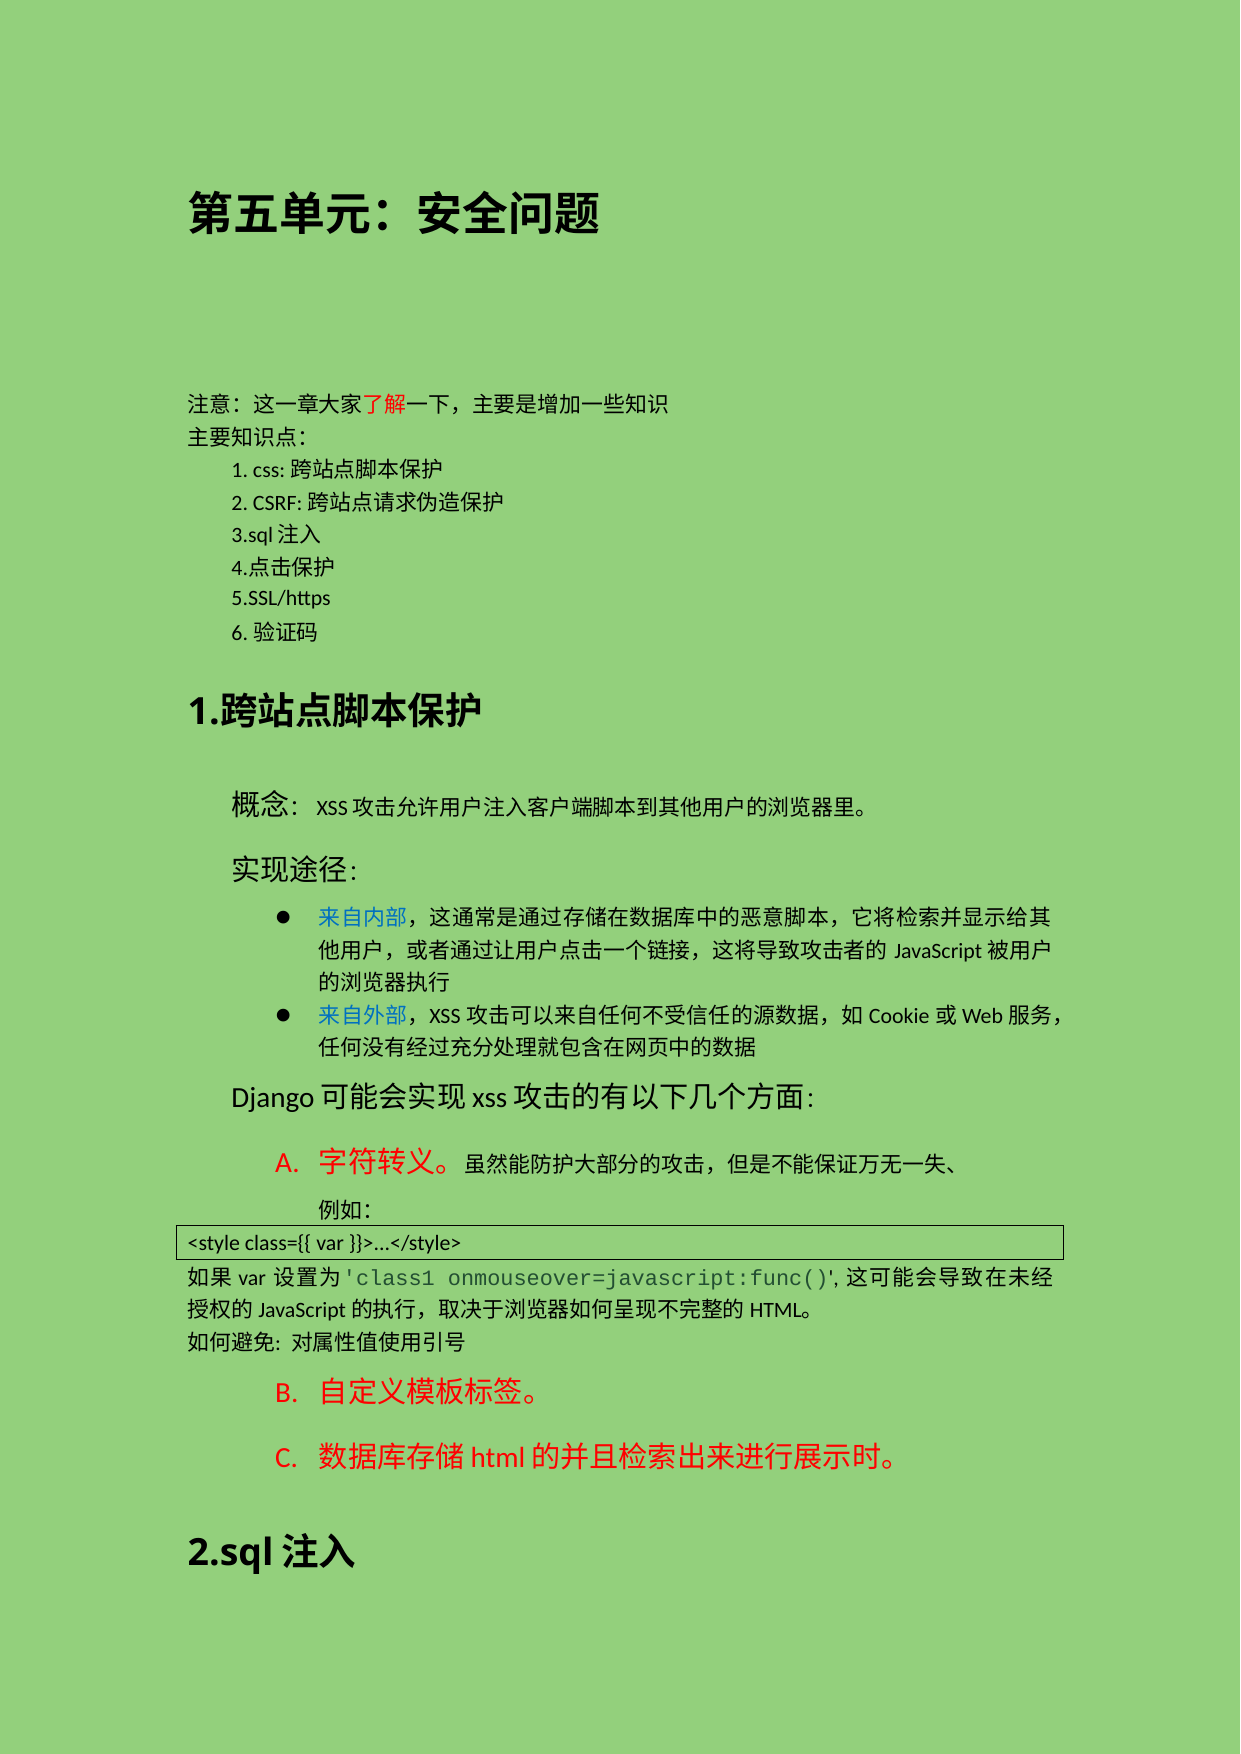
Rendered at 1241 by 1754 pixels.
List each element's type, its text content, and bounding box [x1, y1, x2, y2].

text 概念： XSS攻击允许用户注入客户端脚本到其他用户的浏览器里。 [187, 770, 1053, 835]
subtitle 2.sql注入 [187, 1516, 1053, 1581]
list 数据库存储html的并且检索出来进行展示时。 [275, 1422, 1053, 1487]
text 5.SSL/https [187, 582, 1053, 614]
text 注意：这一章大家了解一下，主要是增加一些知识 [187, 387, 1053, 419]
text 如何避免: 对属性值使用引号 [187, 1324, 1053, 1357]
list 来自内部，这通常是通过存储在数据库中的恶意脚本，它将检索并显示给其他用户，或者通过让用户点击一个链接，这将导致攻击者的 JavaScript 被用户的浏览器执行 [275, 900, 1053, 997]
list 自定义模板标签。 [275, 1357, 1053, 1422]
text 主要知识点： [187, 419, 1053, 452]
text 如果var 设置为'class1 onmouseover=javascript:func()', 这可能会导致在未经授权的 JavaScript 的执行，取决于浏览器如何呈现不完整的 HTML。 [187, 1260, 1053, 1324]
subtitle 第五单元：安全问题 [187, 162, 1053, 259]
list 字符转义。虽然能防护大部分的攻击，但是不能保证万无一失、 [275, 1127, 1053, 1192]
text 3.sql注入 [187, 517, 1053, 549]
text Django可能会实现xss攻击的有以下几个方面： [187, 1062, 1053, 1127]
text 4.点击保护 [187, 549, 1053, 582]
text 2. CSRF: 跨站点请求伪造保护 [187, 484, 1053, 517]
text 6. 验证码 [187, 614, 1053, 647]
text 例如： [187, 1192, 1053, 1225]
text 实现途径： [187, 835, 1053, 900]
subtitle 1.跨站点脚本保护 [187, 676, 1053, 741]
list 来自外部，XSS 攻击可以来自任何不受信任的源数据，如 Cookie 或 Web 服务，任何没有经过充分处理就包含在网页中的数据 [275, 997, 1053, 1062]
text 1. css: 跨站点脚本保护 [187, 452, 1053, 484]
table_header <style class={{ var }}>...</style> [177, 1226, 1063, 1258]
